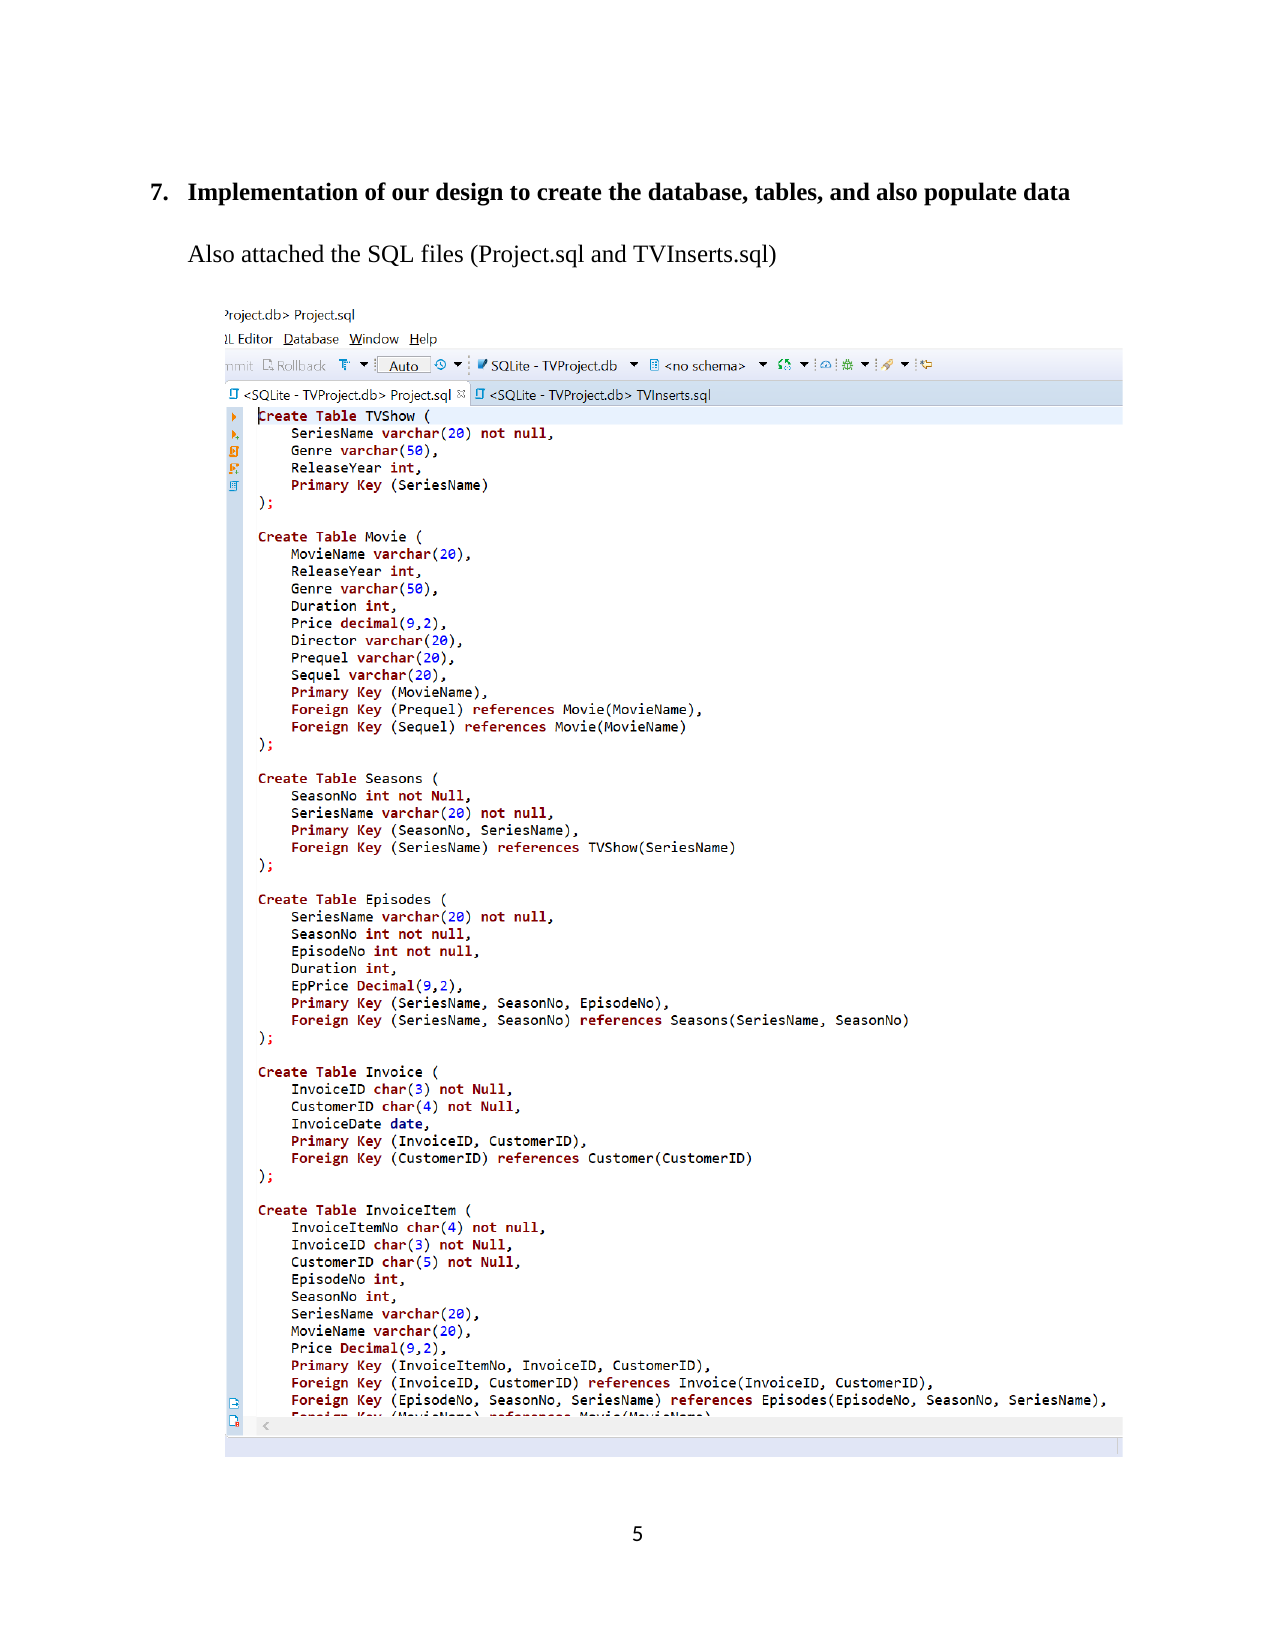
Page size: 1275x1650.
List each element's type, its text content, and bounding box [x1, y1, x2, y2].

list Also attached the SQL files (Project.sql and TVInserts.sql) [187, 239, 1125, 268]
picture [225, 301, 1123, 1457]
list Implementation of our design to create the database, tables, and also populate data [150, 177, 1125, 206]
